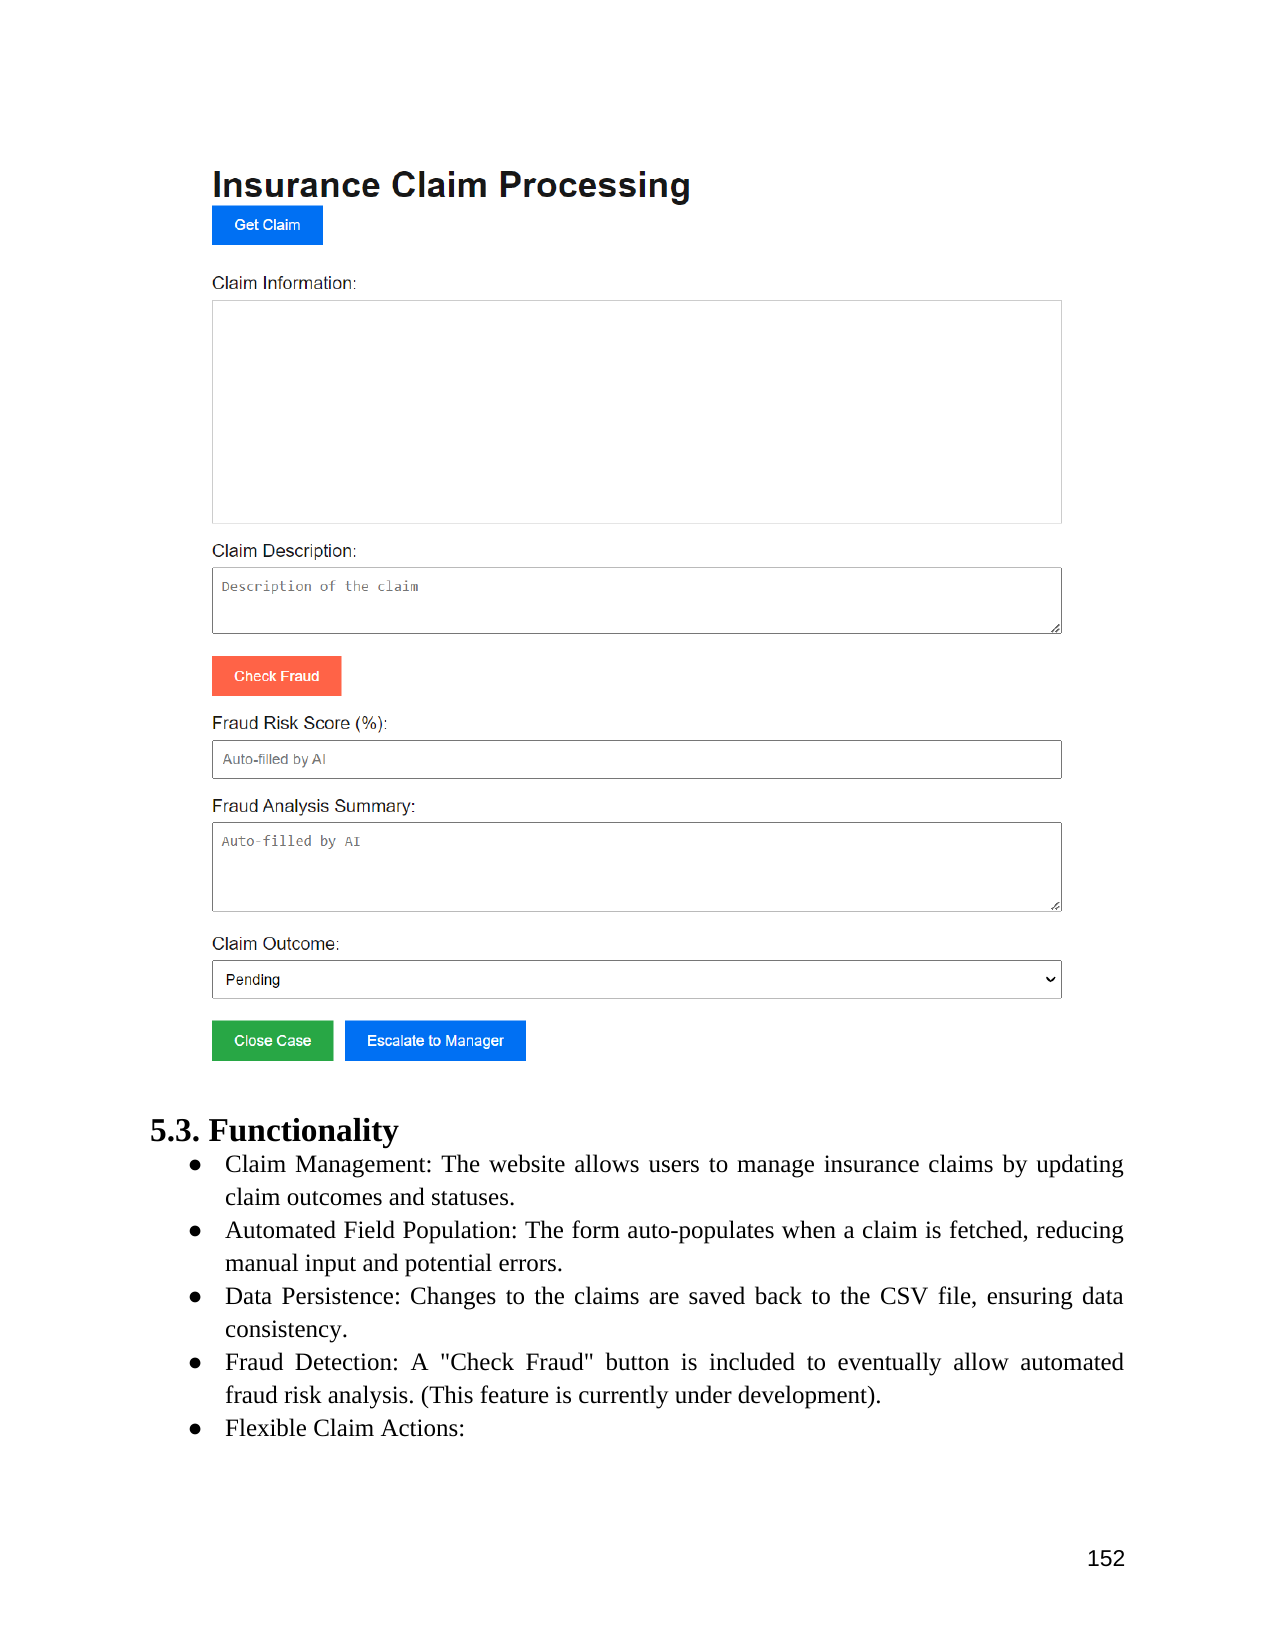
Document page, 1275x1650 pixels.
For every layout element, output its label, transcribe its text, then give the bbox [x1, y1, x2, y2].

subtitle 5.3. Functionality [150, 1110, 1125, 1149]
list Automated Field Population: The form auto-populates when a claim is fetched, reducing manual input and potential errors. [187, 1215, 1125, 1276]
list Fraud Detection: A "Check Fraud" button is included to eventually allow automated fraud risk analysis. (This feature is currently under development). [187, 1347, 1125, 1408]
list Flexible Claim Actions: [187, 1413, 1125, 1442]
list Claim Management: The website allows users to manage insurance claims by updating claim outcomes and statuses. [187, 1149, 1125, 1210]
picture [194, 150, 1081, 1077]
list Data Persistence: Changes to the claims are saved back to the CSV file, ensuring data consistency. [187, 1281, 1125, 1342]
